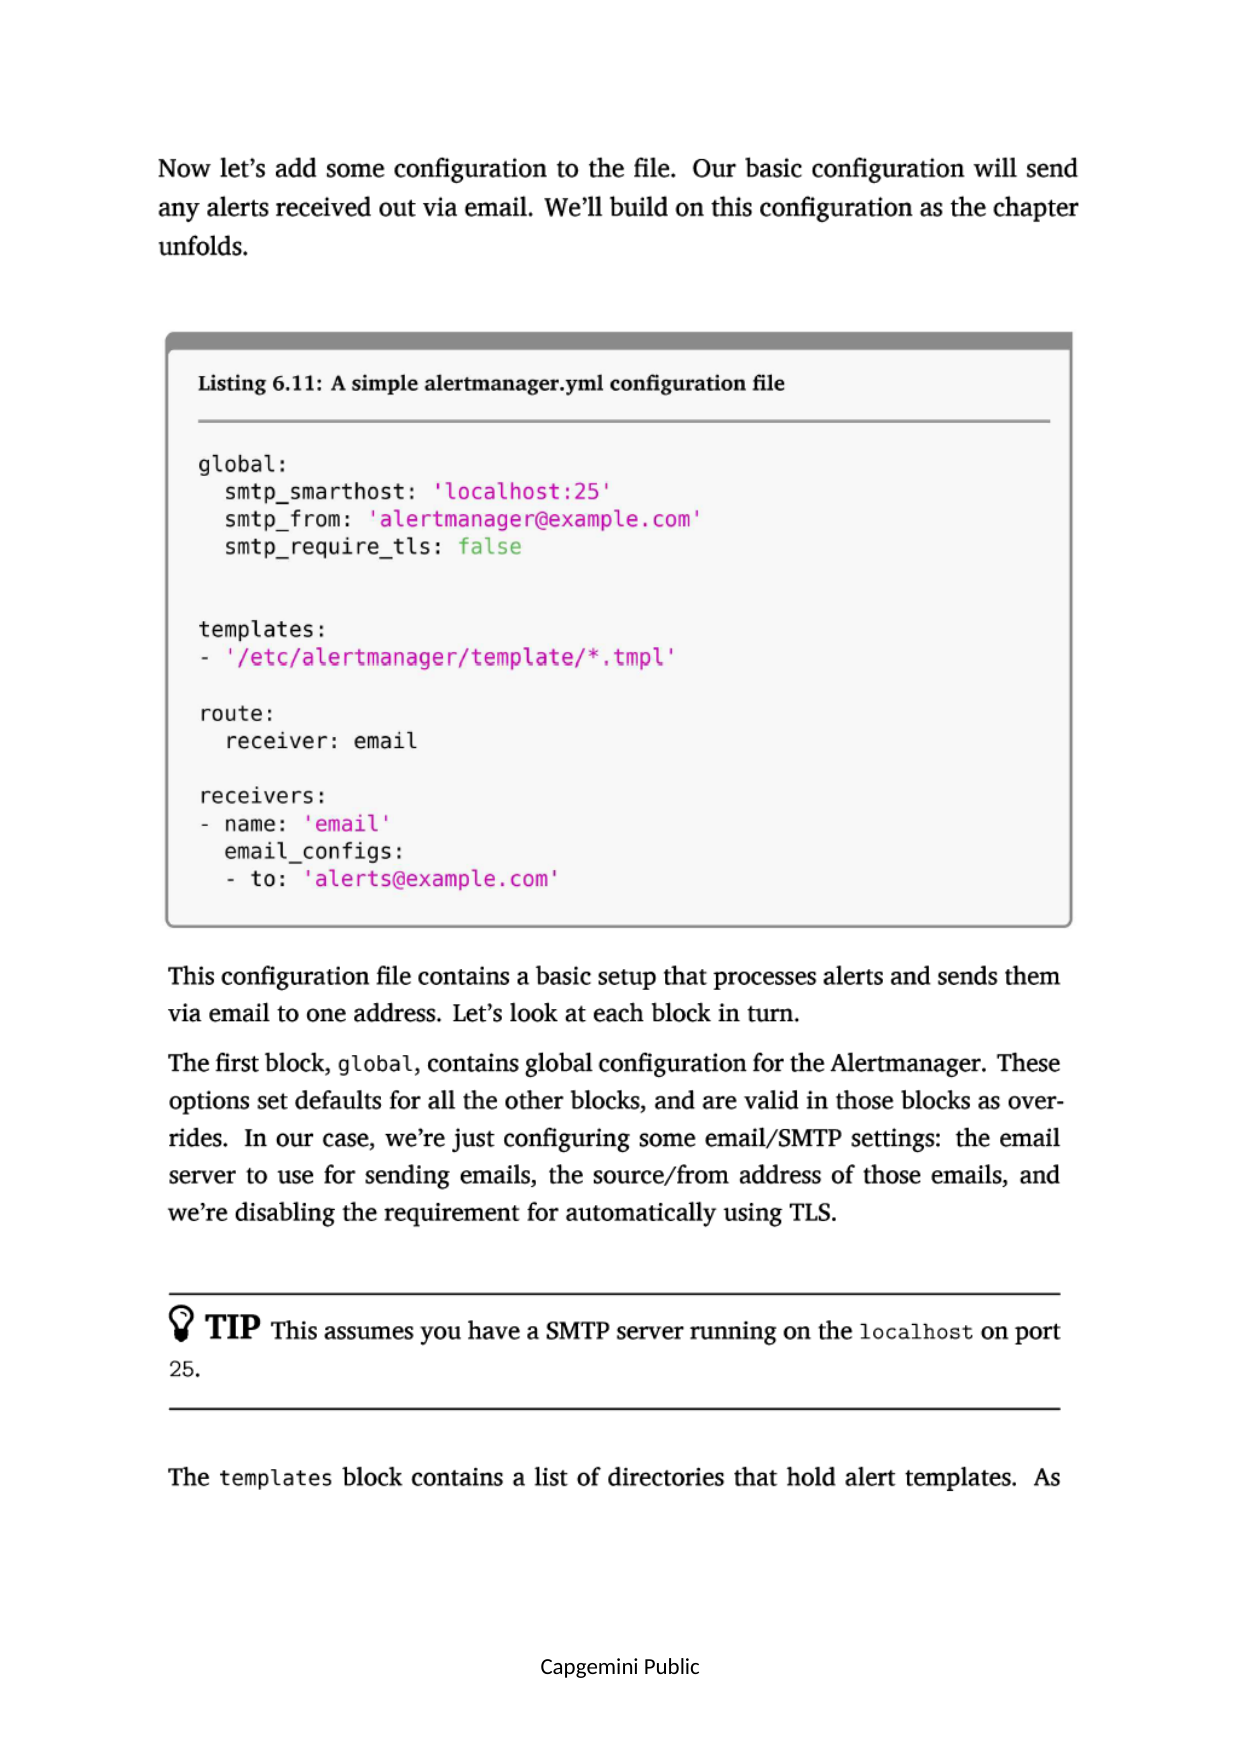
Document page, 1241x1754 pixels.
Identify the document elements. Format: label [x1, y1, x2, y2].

picture [150, 150, 1091, 304]
picture [150, 956, 1091, 1502]
picture [150, 322, 1091, 938]
